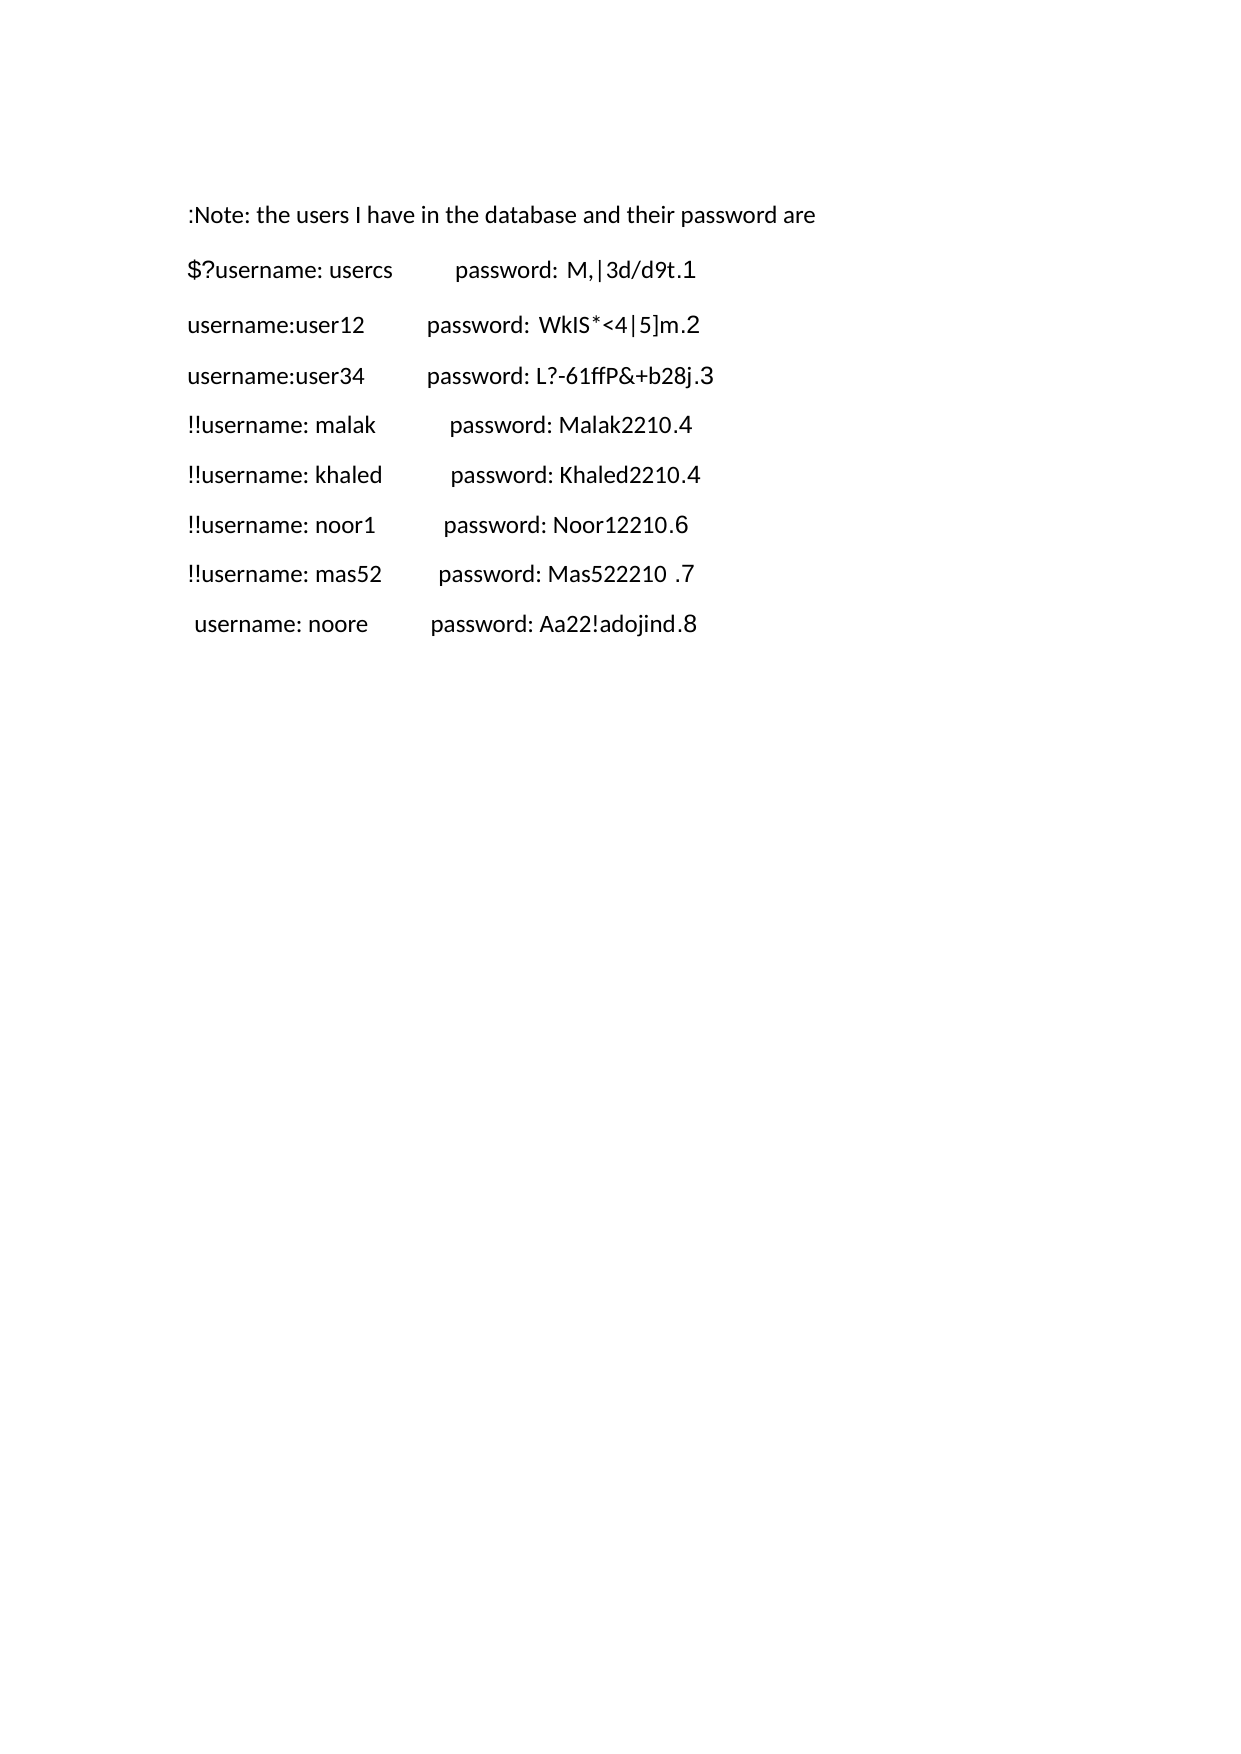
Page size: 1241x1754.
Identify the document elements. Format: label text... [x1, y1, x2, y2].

text Note: the users I have in the database and their password are: [187, 199, 1053, 230]
text 4.username: khaled password: Khaled2210!! [187, 459, 1053, 490]
text 1.username: usercs password: M,|3d/d9t?$ [187, 249, 1053, 285]
text 4.username: malak password: Malak2210!! [187, 409, 1053, 440]
text 6.username: noor1 password: Noor12210!! [187, 509, 1053, 539]
text 7. username: mas52 password: Mas522210!! [187, 558, 1053, 589]
text 3.username:user34 password: L?-61ffP&+b28j [187, 360, 1053, 391]
text 2.username:user12 password: WkIS*<4|5]m [187, 304, 1053, 341]
text 8.username: noore password: Aa22!adojind [187, 608, 1053, 638]
